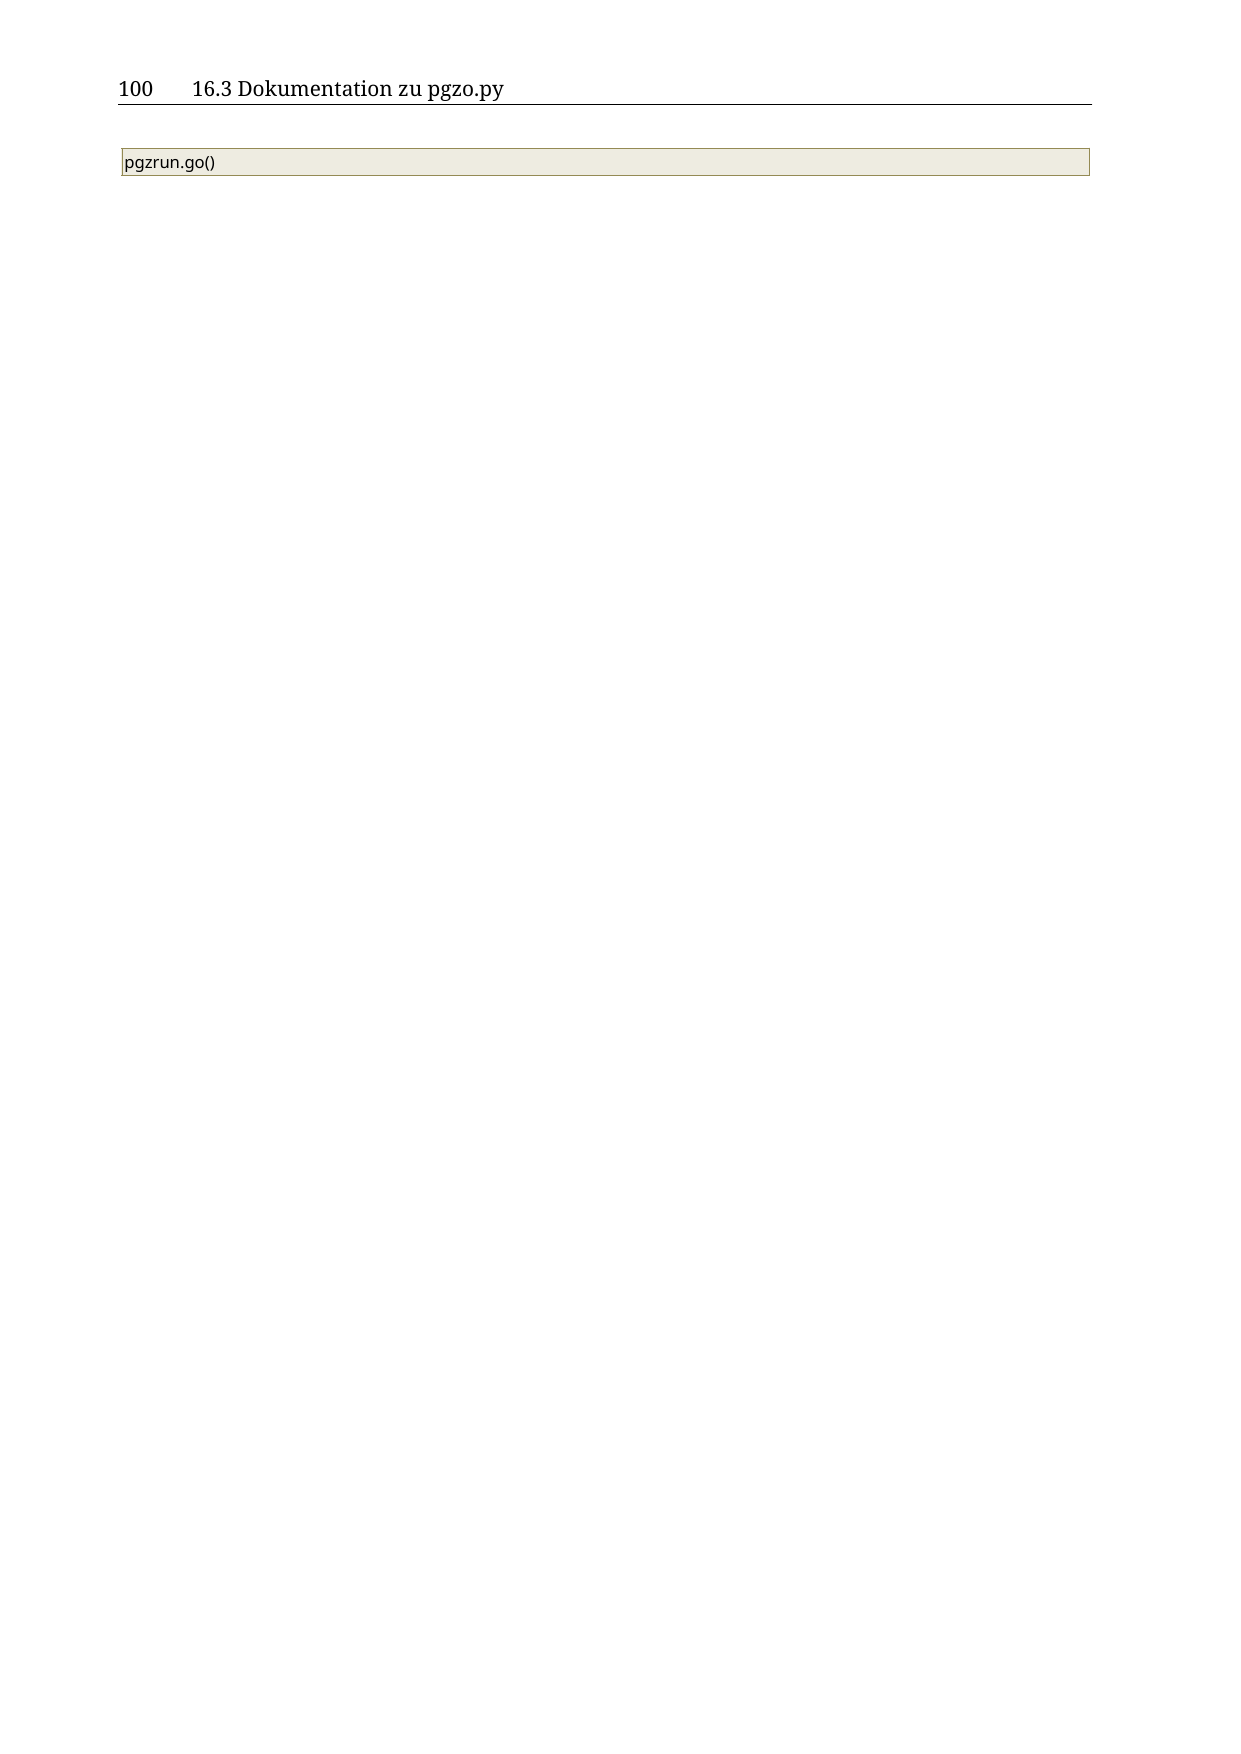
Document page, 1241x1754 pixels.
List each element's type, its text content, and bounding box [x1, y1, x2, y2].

text pgzrun.go() [123, 149, 1089, 175]
